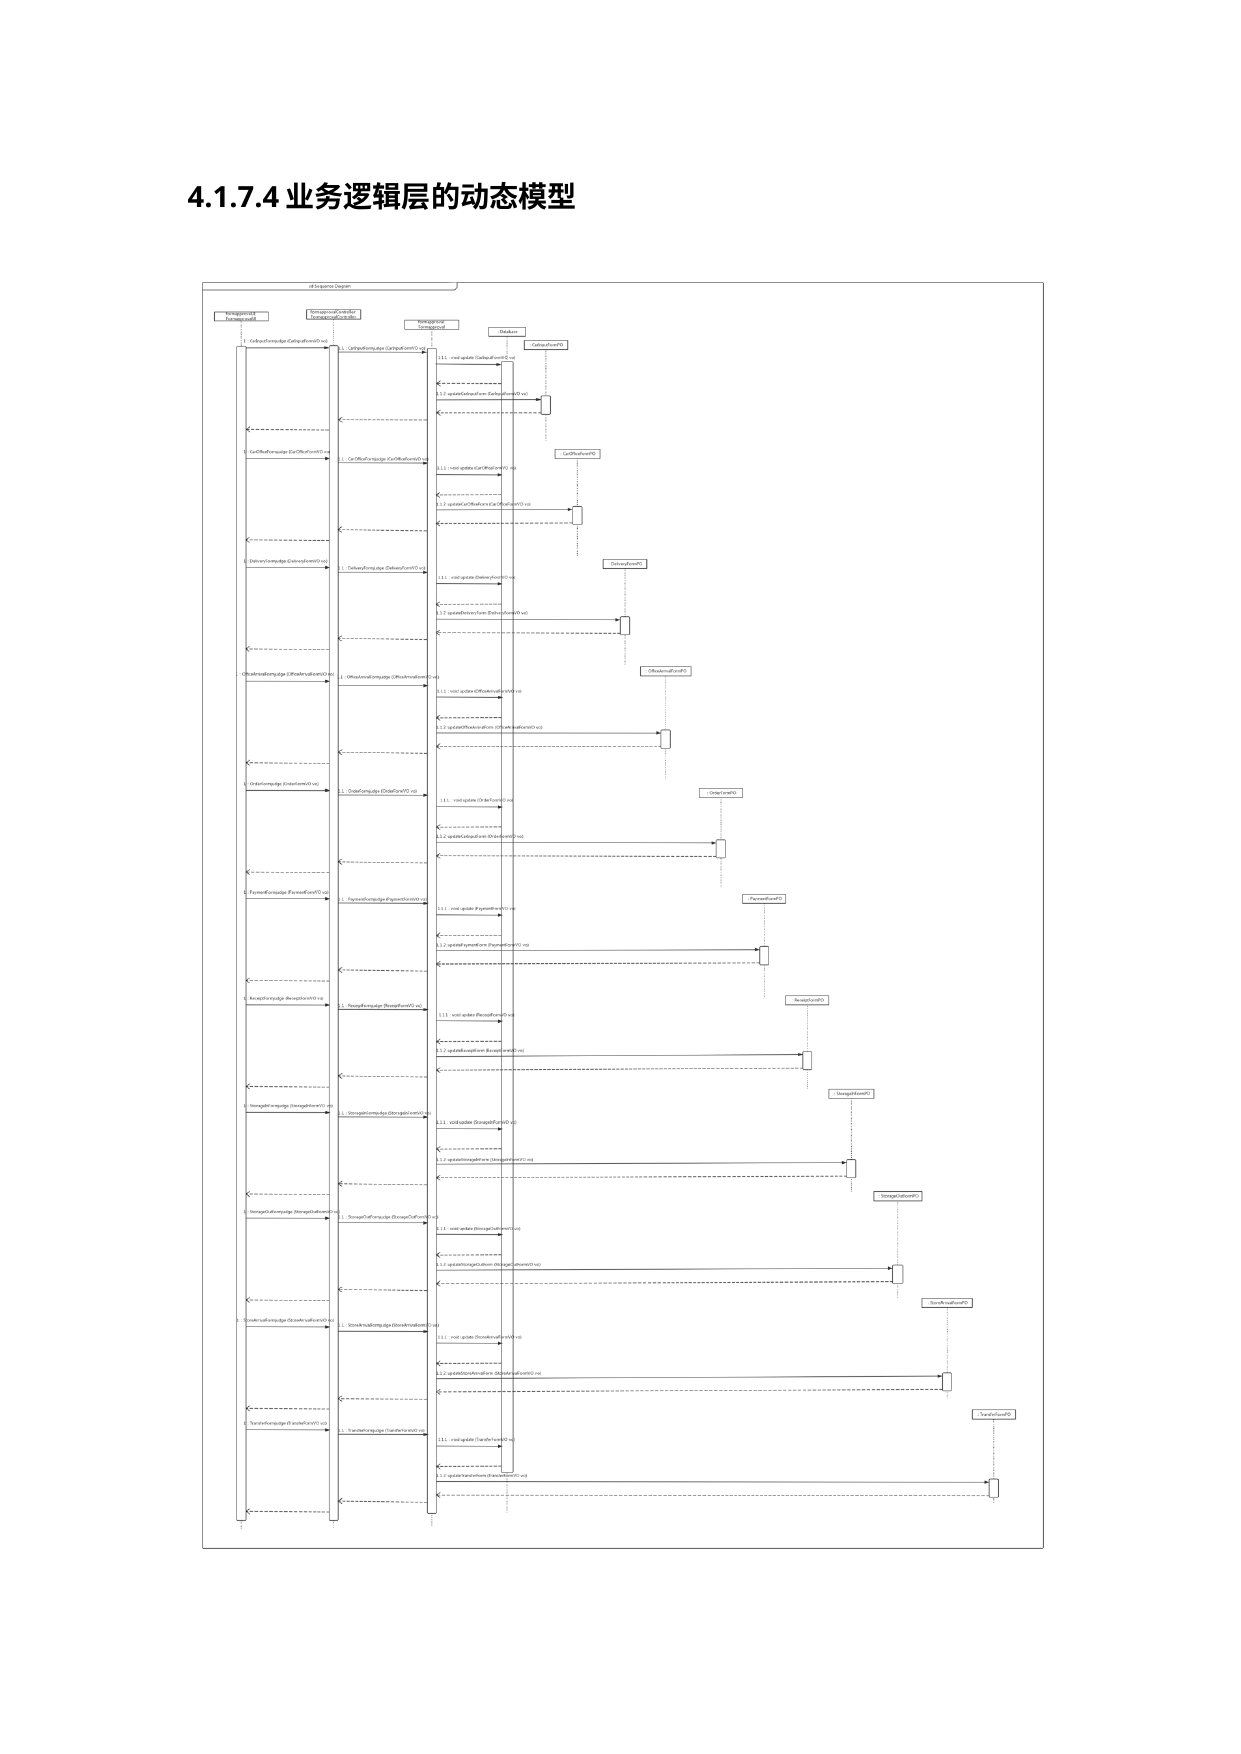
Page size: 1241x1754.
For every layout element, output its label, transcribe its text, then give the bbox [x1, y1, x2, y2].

subtitle 4.1.7.4业务逻辑层的动态模型 [187, 162, 1053, 227]
picture [187, 267, 1053, 1558]
